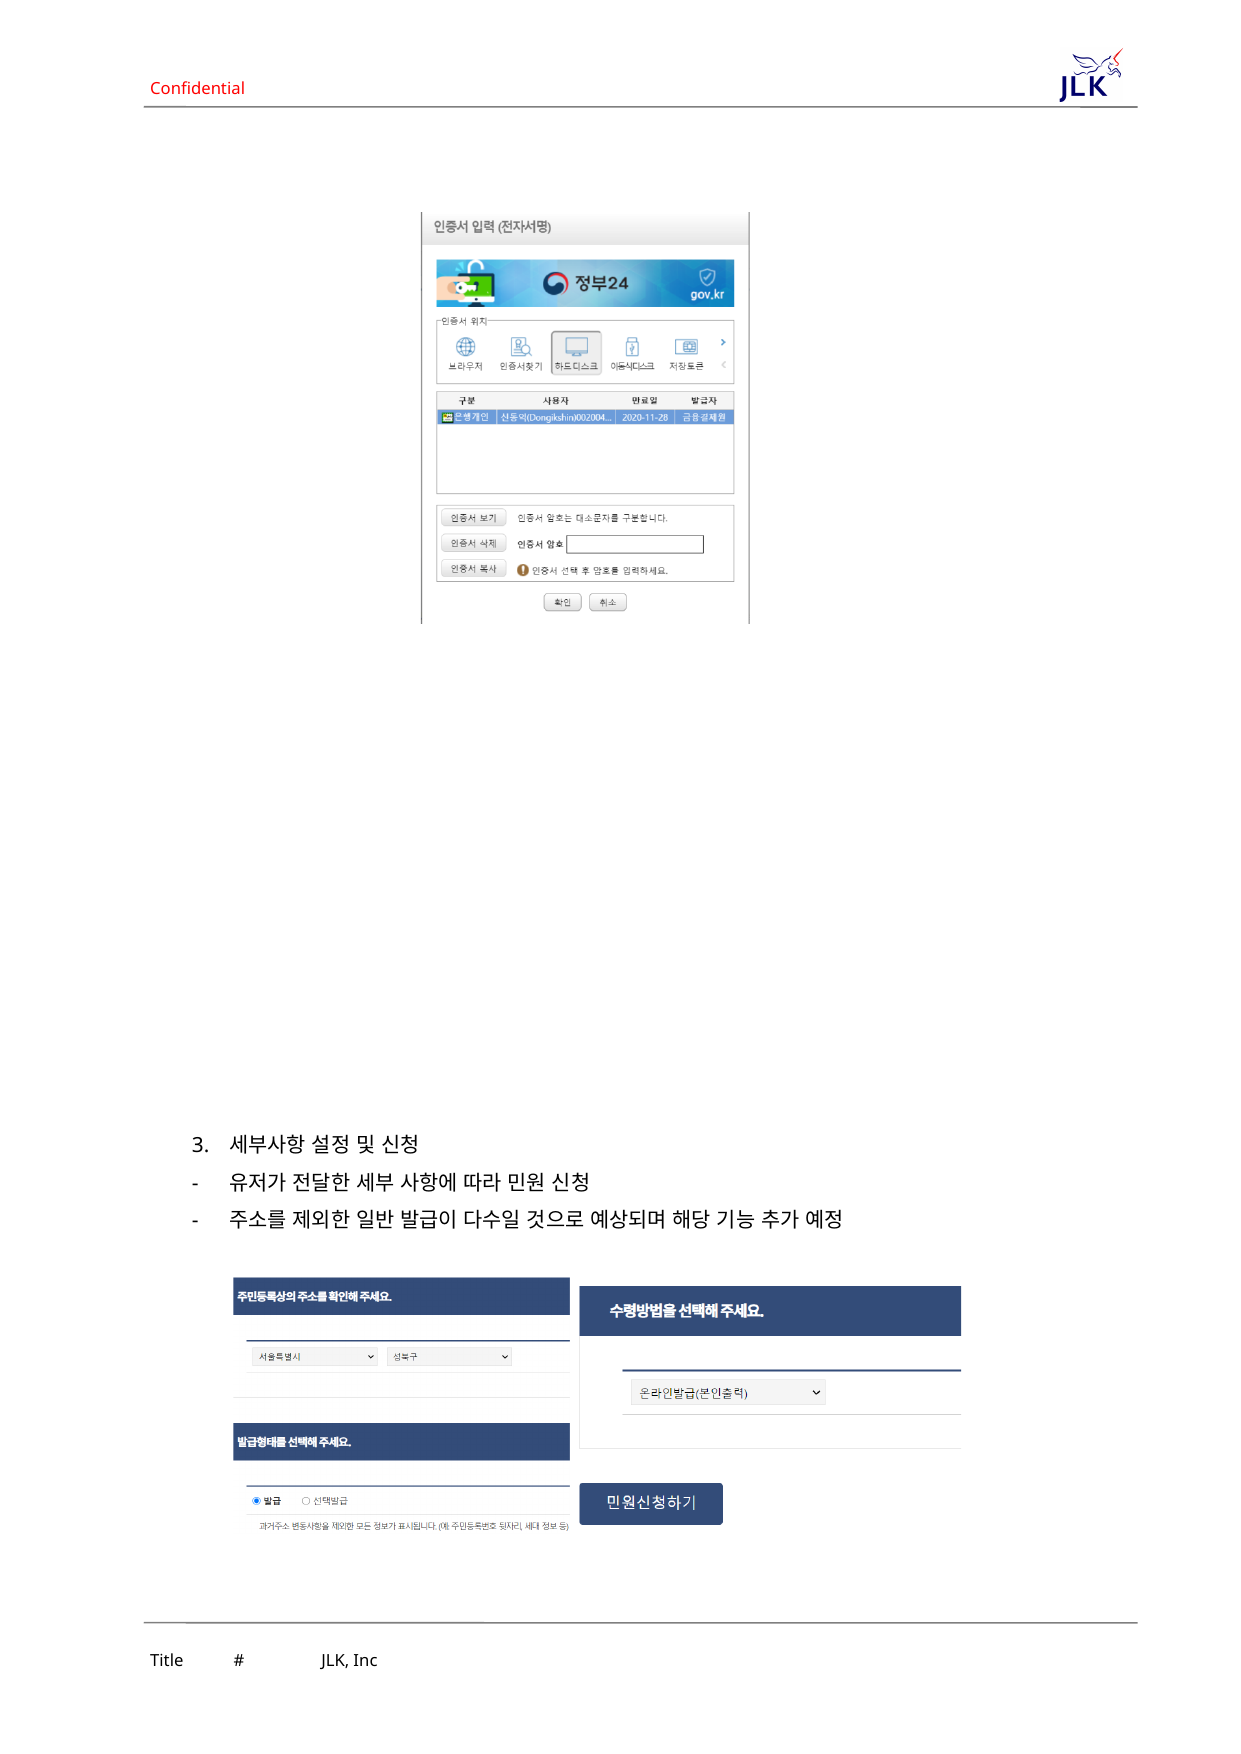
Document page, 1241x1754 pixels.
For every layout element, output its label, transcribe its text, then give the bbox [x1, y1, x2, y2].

list 유저가 전달한 세부 사항에 따라 민원 신청 [192, 1166, 1137, 1196]
list 세부사항 설정 및 신청 [192, 1128, 1137, 1158]
picture [420, 212, 750, 624]
list 주소를 제외한 일반 발급이 다수일 것으로 예상되며 해당 기능 추가 예정 [192, 1203, 1137, 1234]
picture [233, 1276, 962, 1534]
picture [1059, 47, 1124, 102]
